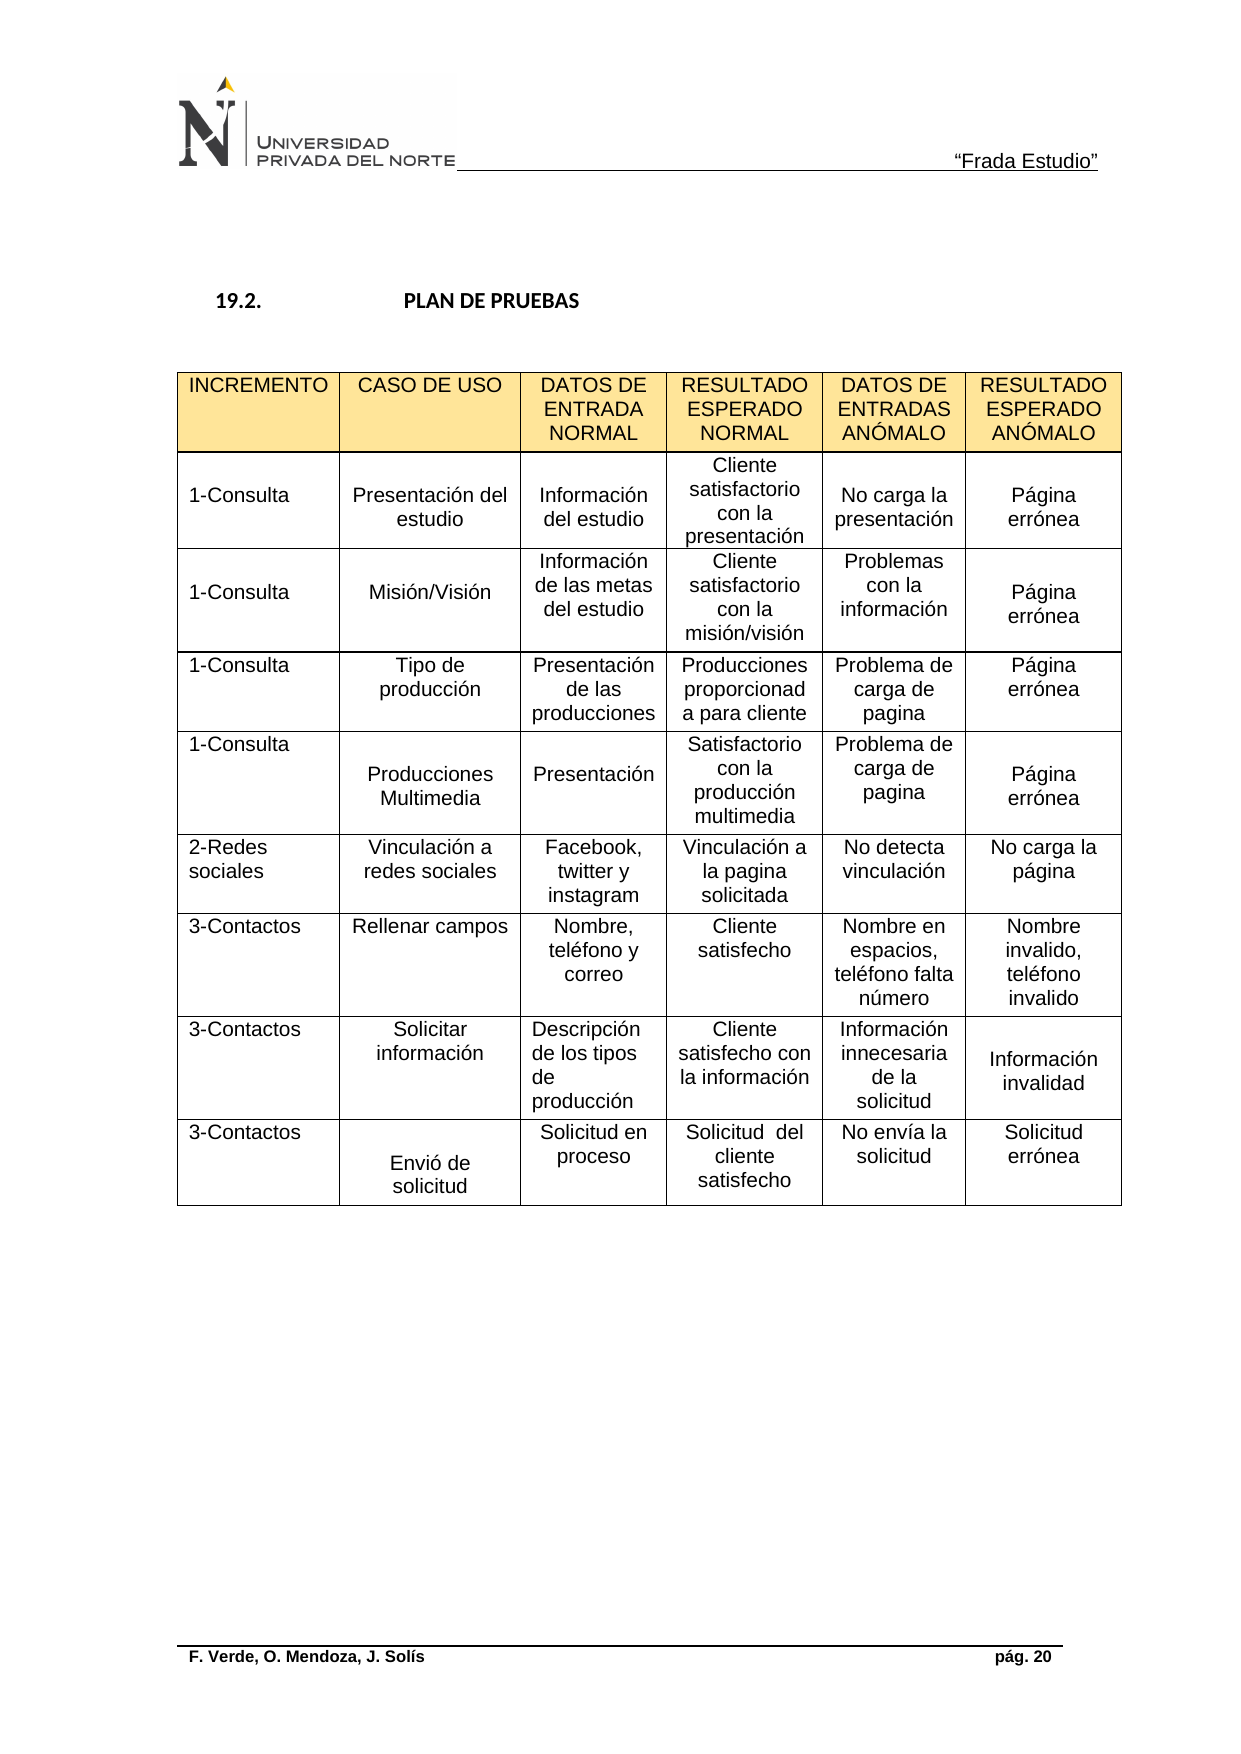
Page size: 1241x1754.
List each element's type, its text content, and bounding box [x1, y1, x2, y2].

table_cell 1-Consulta [178, 653, 339, 731]
table_cell Página errónea [966, 653, 1121, 731]
list PLAN DE PRUEBAS [215, 286, 1063, 314]
table_cell Envió de solicitud [340, 1120, 520, 1204]
table_cell Rellenar campos [340, 914, 520, 1016]
table_cell 3-Contactos [178, 1120, 339, 1204]
table_cell Presentación [521, 732, 666, 834]
table_cell No carga la presentación [823, 453, 965, 548]
table_cell 1-Consulta [178, 732, 339, 834]
table_cell Información innecesaria de la solicitud [823, 1017, 965, 1119]
table_cell Información de las metas del estudio [521, 549, 666, 651]
table_cell Tipo de producción [340, 653, 520, 731]
table_cell Solicitud errónea [966, 1120, 1121, 1204]
table_cell Vinculación a redes sociales [340, 835, 520, 913]
table_cell Cliente satisfactorio con la presentación [667, 453, 822, 548]
table_cell 3-Contactos [178, 1017, 339, 1119]
table_cell Misión/Visión [340, 549, 520, 651]
table_cell Página errónea [966, 549, 1121, 651]
table_header DATOS DE ENTRADAS ANÓMALO [823, 373, 965, 451]
table_cell Satisfactorio con la producción multimedia [667, 732, 822, 834]
table_cell Descripción de los tipos de producción [521, 1017, 666, 1119]
table_cell Solicitar información [340, 1017, 520, 1119]
table_cell Solicitud del cliente satisfecho [667, 1120, 822, 1204]
table_cell No detecta vinculación [823, 835, 965, 913]
table_cell Producciones proporcionada para cliente [667, 653, 822, 731]
table_header RESULTADO ESPERADO ANÓMALO [966, 373, 1121, 451]
table_cell Problema de carga de pagina [823, 732, 965, 834]
table_header RESULTADO ESPERADO NORMAL [667, 373, 822, 451]
table_cell Cliente satisfecho con la información [667, 1017, 822, 1119]
table_cell Información invalidad [966, 1017, 1121, 1119]
table_cell Información del estudio [521, 453, 666, 548]
table_header DATOS DE ENTRADA NORMAL [521, 373, 666, 451]
table_cell 2-Redes sociales [178, 835, 339, 913]
table_cell Presentación de las producciones [521, 653, 666, 731]
table_cell Página errónea [966, 732, 1121, 834]
table_cell 1-Consulta [178, 549, 339, 651]
table_header INCREMENTO [178, 373, 339, 451]
table_cell Producciones Multimedia [340, 732, 520, 834]
table_cell Cliente satisfecho [667, 914, 822, 1016]
table_cell Presentación del estudio [340, 453, 520, 548]
table_cell Cliente satisfactorio con la misión/visión [667, 549, 822, 651]
table_cell Facebook, twitter y instagram [521, 835, 666, 913]
table_cell No carga la página [966, 835, 1121, 913]
table_cell Nombre invalido, teléfono invalido [966, 914, 1121, 1016]
picture [177, 73, 458, 169]
table_cell Vinculación a la pagina solicitada [667, 835, 822, 913]
table_cell Nombre, teléfono y correo [521, 914, 666, 1016]
table_cell No envía la solicitud [823, 1120, 965, 1204]
table_cell 3-Contactos [178, 914, 339, 1016]
table_header CASO DE USO [340, 373, 520, 451]
table_cell Problemas con la información [823, 549, 965, 651]
table_cell Página errónea [966, 453, 1121, 548]
table_cell 1-Consulta [178, 453, 339, 548]
table_cell Problema de carga de pagina [823, 653, 965, 731]
table_cell Solicitud en proceso [521, 1120, 666, 1204]
table_cell Nombre en espacios, teléfono falta número [823, 914, 965, 1016]
